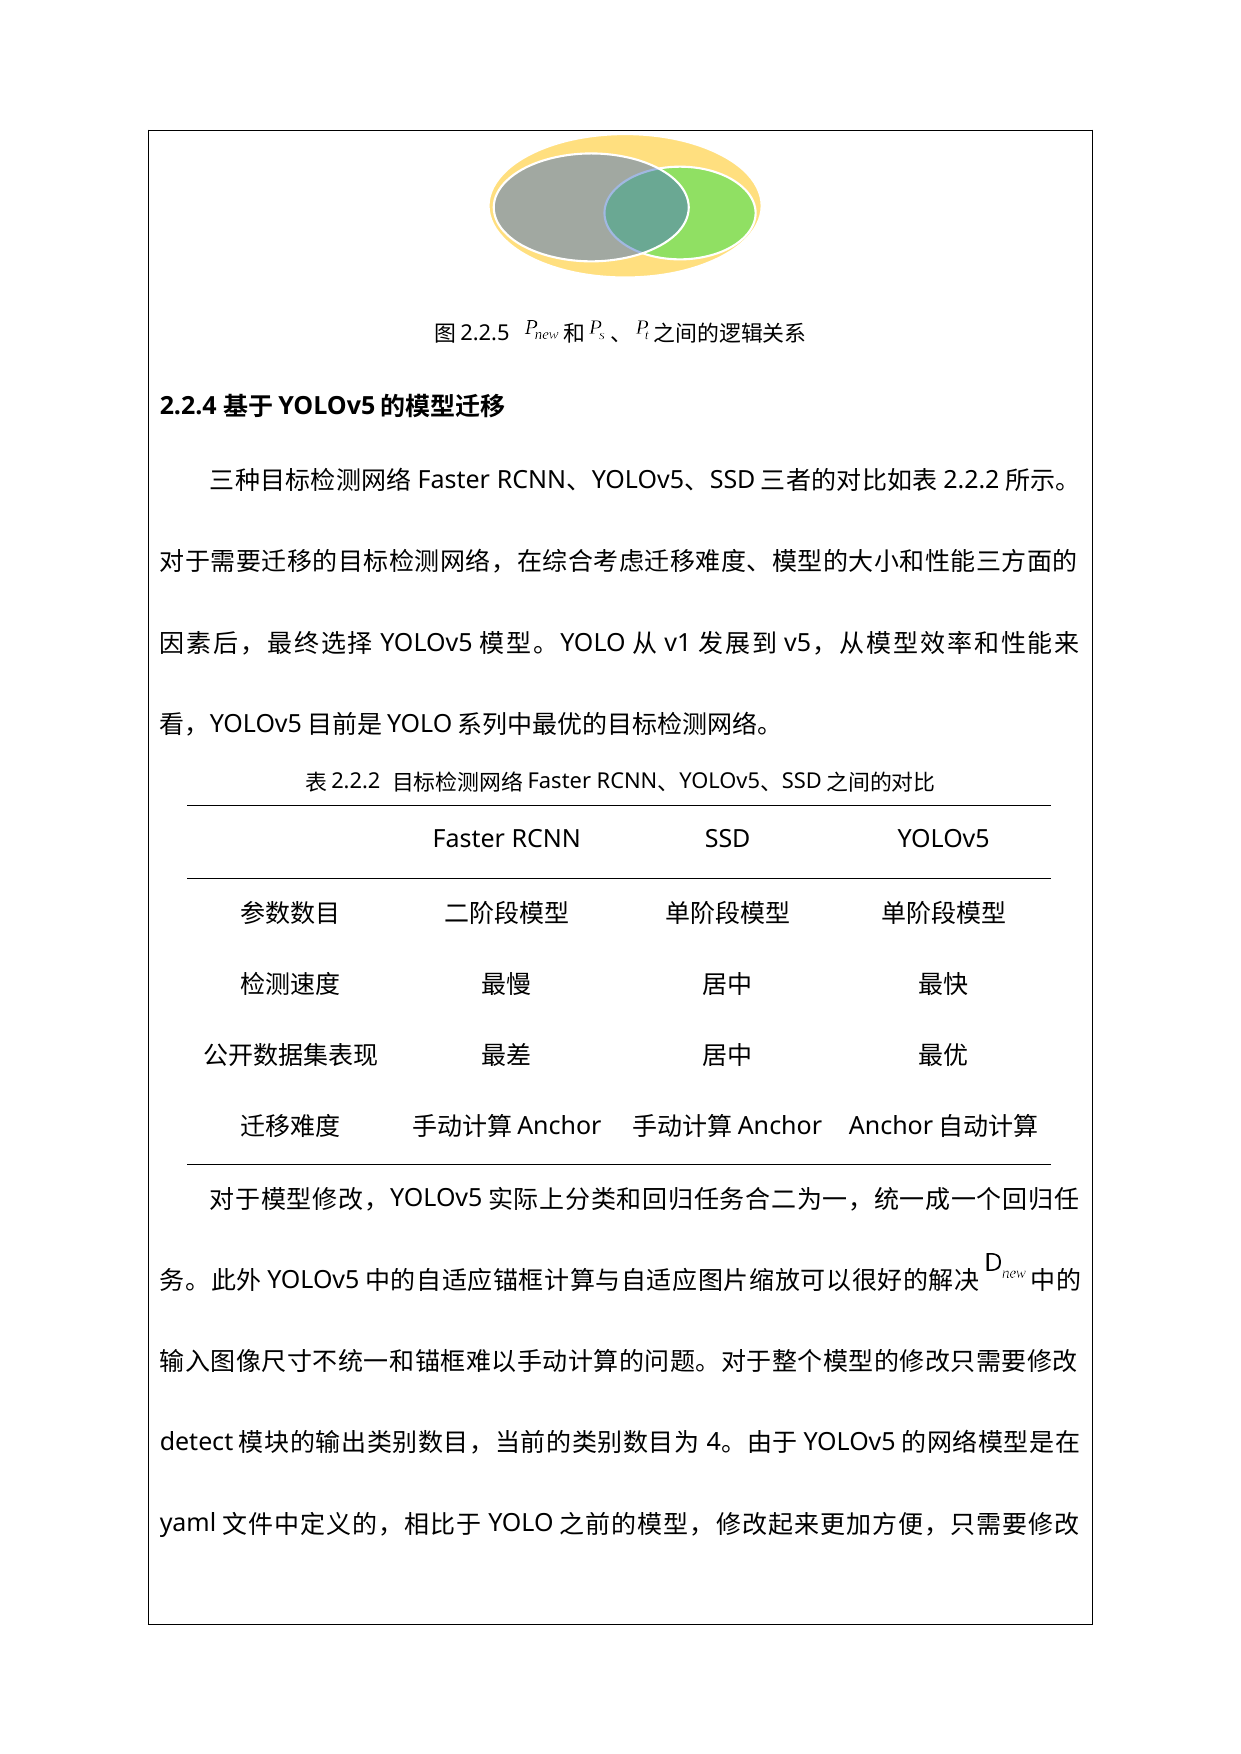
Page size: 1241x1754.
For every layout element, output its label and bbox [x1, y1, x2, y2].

table_header [149, 131, 1092, 1623]
